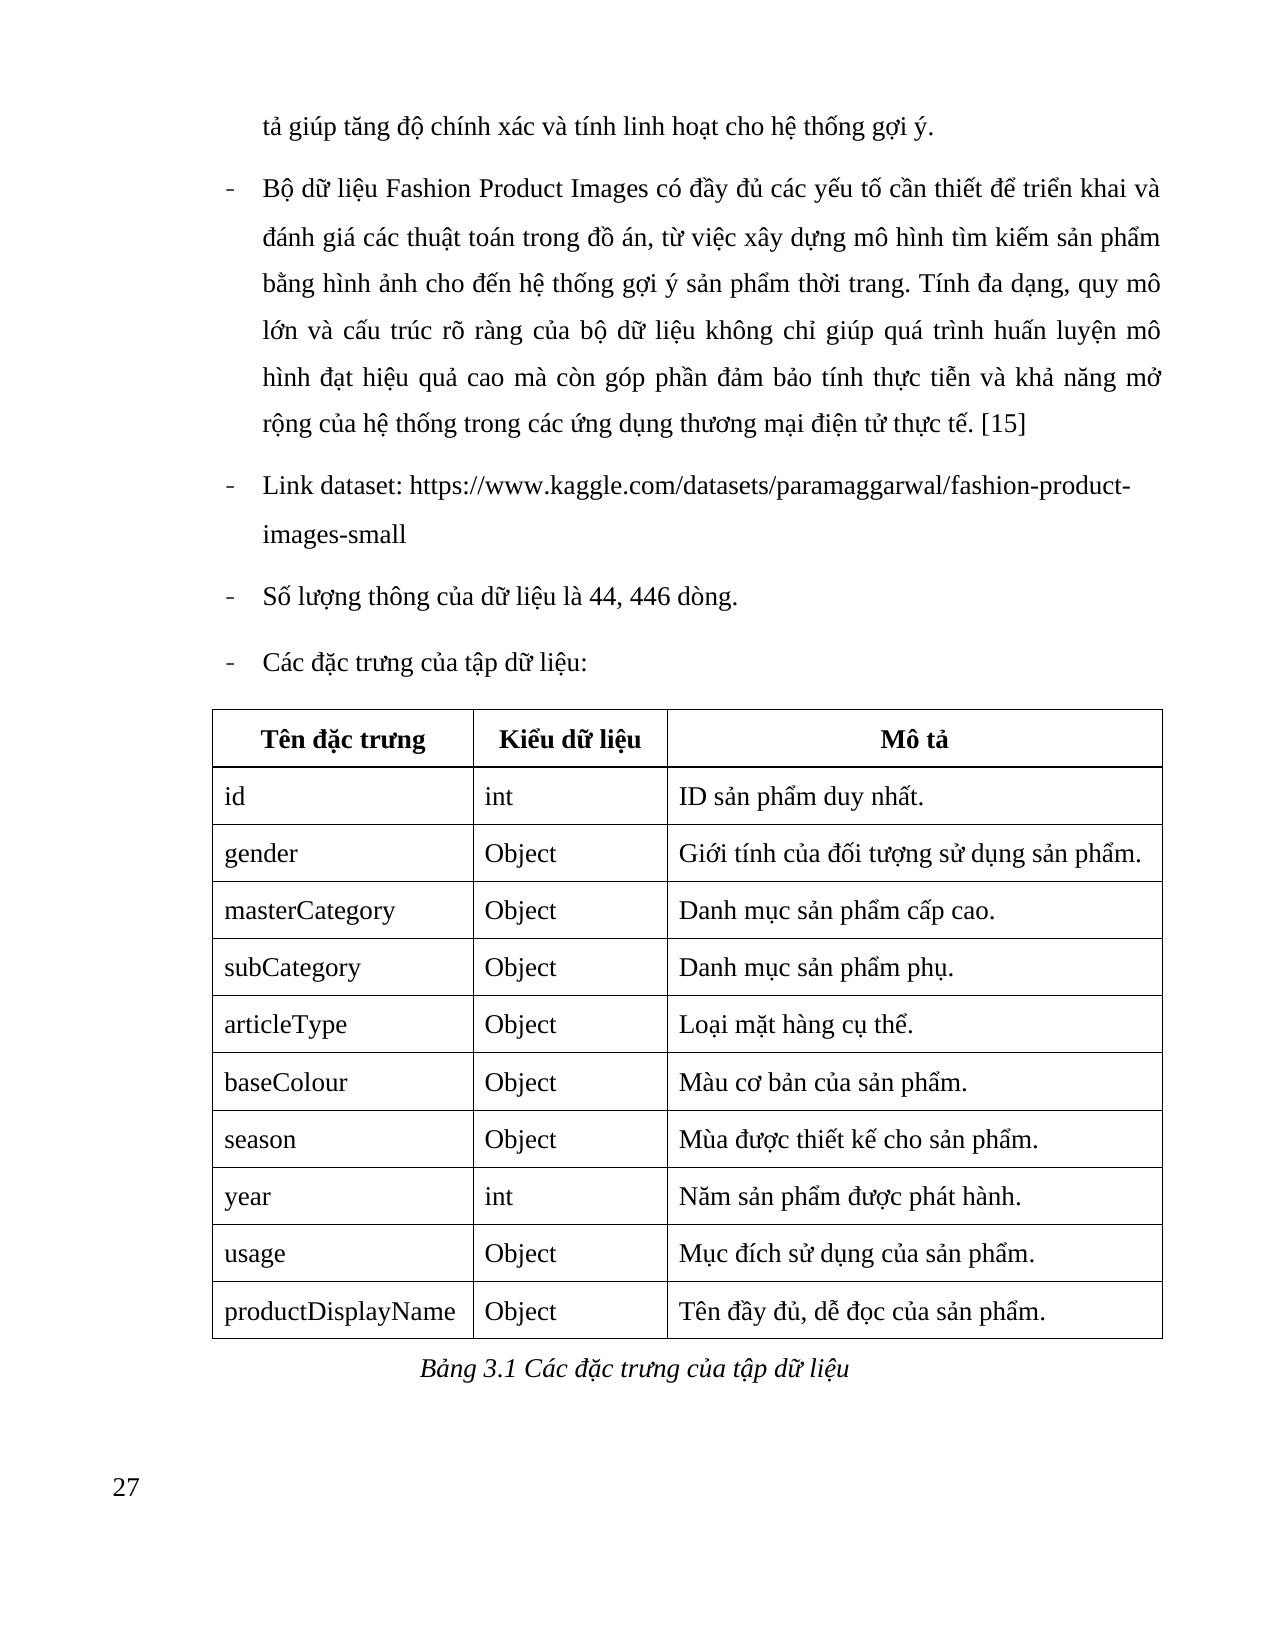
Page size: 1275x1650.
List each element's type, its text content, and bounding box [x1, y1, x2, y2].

table_cell Object [474, 939, 667, 995]
table_cell Object [474, 1053, 667, 1109]
table_cell gender [213, 825, 473, 881]
table_cell Object [474, 1282, 667, 1338]
table_cell Danh mục sản phẩm cấp cao. [668, 882, 1162, 938]
table_cell Loại mặt hàng cụ thể. [668, 996, 1162, 1052]
table_cell id [213, 768, 473, 823]
table_cell Object [474, 996, 667, 1052]
table_header Kiểu dữ liệu [474, 710, 667, 766]
table_cell Mục đích sử dụng của sản phẩm. [668, 1225, 1162, 1281]
table_cell Object [474, 882, 667, 938]
table_cell Giới tính của đối tượng sử dụng sản phẩm. [668, 825, 1162, 881]
table_cell Màu cơ bản của sản phẩm. [668, 1053, 1162, 1109]
table_cell usage [213, 1225, 473, 1281]
table_cell Mùa được thiết kế cho sản phẩm. [668, 1111, 1162, 1167]
list Bộ dữ liệu Fashion Product Images có đầy đủ các yếu tố cần thiết để triển khai và đánh giá các thuật toán trong đồ án, từ việc xây dựng mô hình tìm kiếm sản phẩm bằng hình ảnh cho đến hệ thống gợi ý sản phẩm thời trang. Tính đa dạng, quy mô lớn và cấu trúc rõ ràng của bộ dữ liệu không chỉ giúp quá trình huấn luyện mô hình đạt hiệu quả cao mà còn góp phần đảm bảo tính thực tiễn và khả năng mở rộng của hệ thống trong các ứng dụng thương mại điện tử thực tế. [15] [225, 169, 1162, 439]
table_header Tên đặc trưng [213, 710, 473, 766]
table_cell year [213, 1168, 473, 1224]
table_cell int [474, 768, 667, 823]
table_cell Object [474, 1225, 667, 1281]
table_header Mô tả [668, 710, 1162, 766]
table_cell Tên đầy đủ, dễ đọc của sản phẩm. [668, 1282, 1162, 1338]
table_cell Object [474, 825, 667, 881]
list Các đặc trưng của tập dữ liệu: [225, 643, 1162, 679]
table_cell season [213, 1111, 473, 1167]
table_cell baseColour [213, 1053, 473, 1109]
table_cell masterCategory [213, 882, 473, 938]
table_cell articleType [213, 996, 473, 1052]
text Bảng 3.1 Các đặc trưng của tập dữ liệu [112, 1352, 1157, 1383]
table_cell Năm sản phẩm được phát hành. [668, 1168, 1162, 1224]
table_cell productDisplayName [213, 1282, 473, 1338]
table_cell ID sản phẩm duy nhất. [668, 768, 1162, 823]
table_cell Danh mục sản phẩm phụ. [668, 939, 1162, 995]
table_cell Object [474, 1111, 667, 1167]
table_cell int [474, 1168, 667, 1224]
table_cell subCategory [213, 939, 473, 995]
list Số lượng thông của dữ liệu là 44, 446 dòng. [225, 577, 1162, 613]
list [225, 110, 1162, 142]
list Link dataset: https://www.kaggle.com/datasets/paramaggarwal/fashion-product-images-small [225, 467, 1162, 549]
